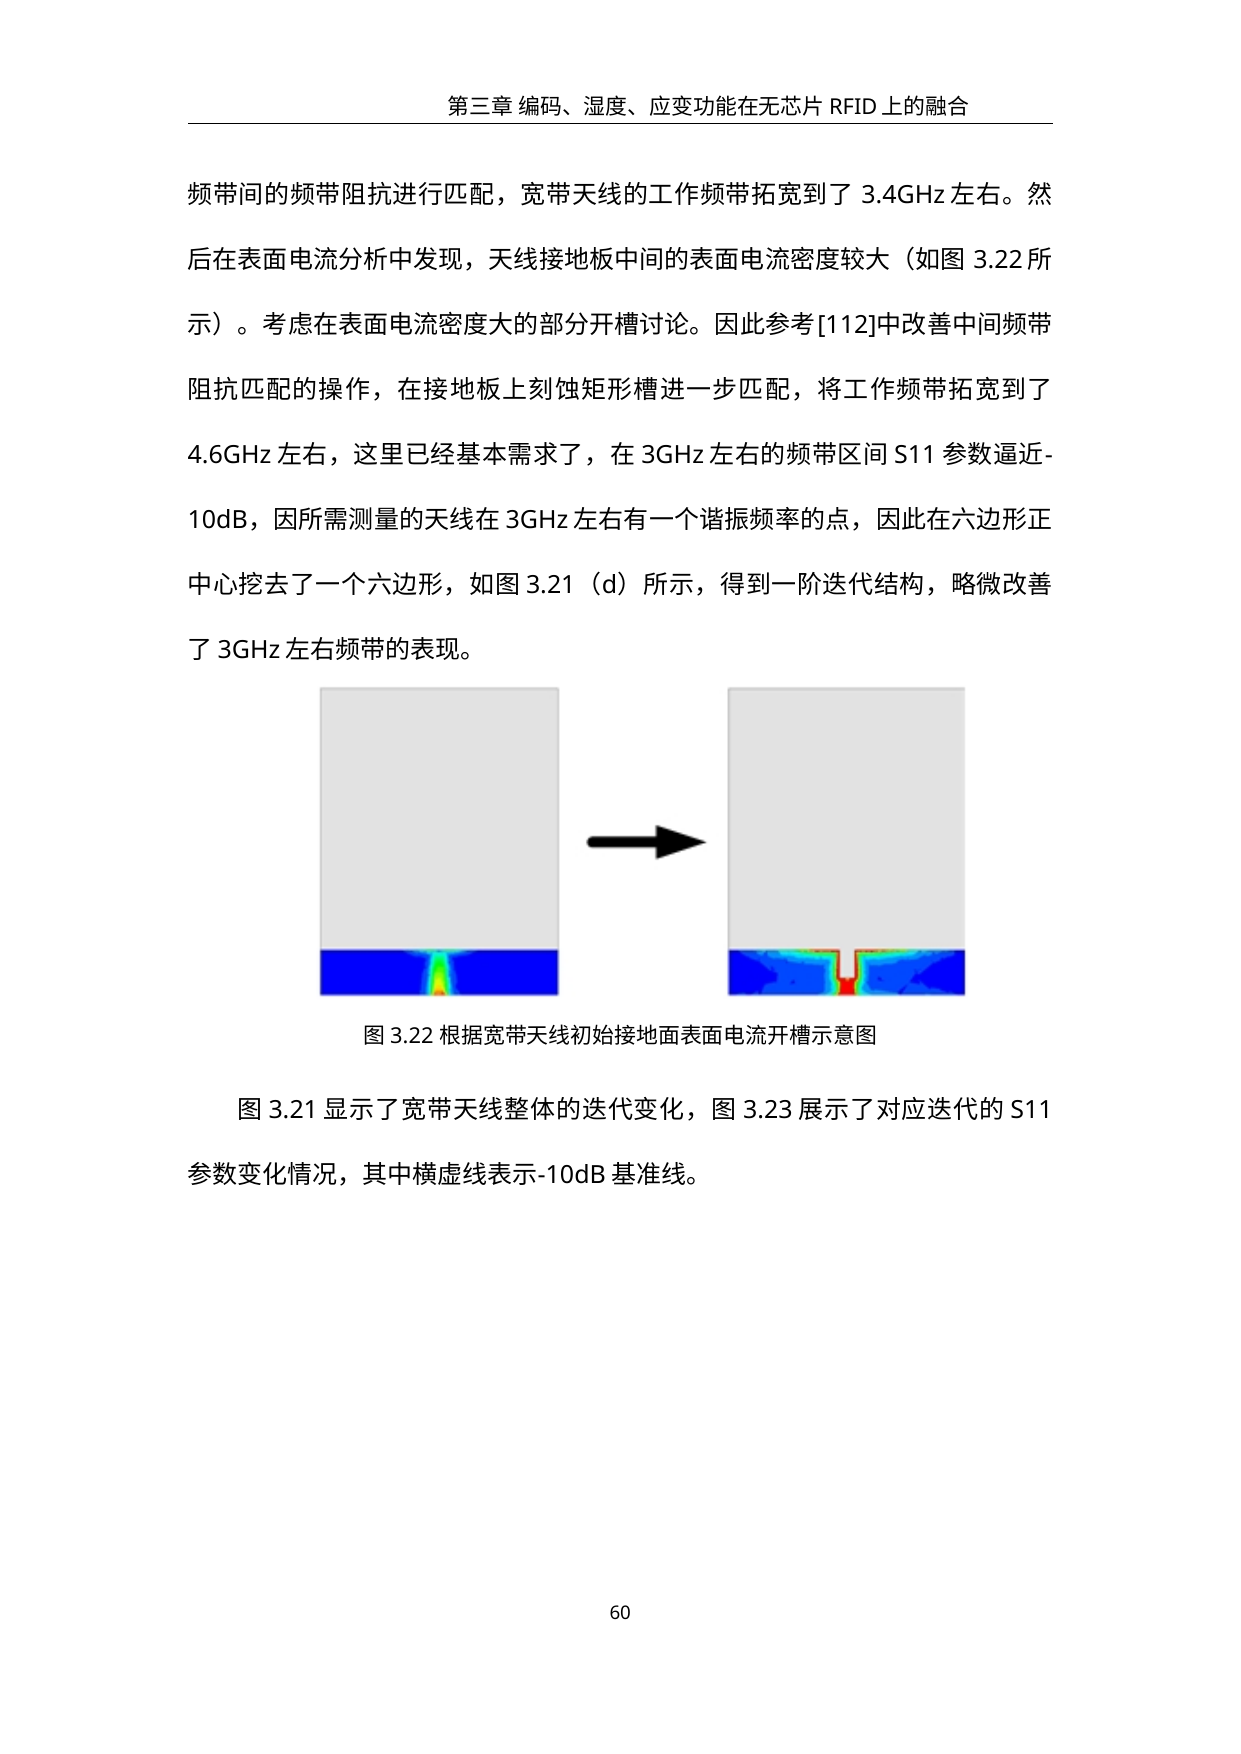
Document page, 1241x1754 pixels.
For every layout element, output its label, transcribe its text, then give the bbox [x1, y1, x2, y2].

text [187, 160, 1053, 680]
text 图3.21显示了宽带天线整体的迭代变化，图3.23展示了对应迭代的S11参数变化情况，其中横虚线表示-10dB基准线。 [187, 1075, 1053, 1205]
text 图3.22 根据宽带天线初始接地面表面电流开槽示意图 [187, 1017, 1053, 1050]
picture [315, 685, 969, 1000]
